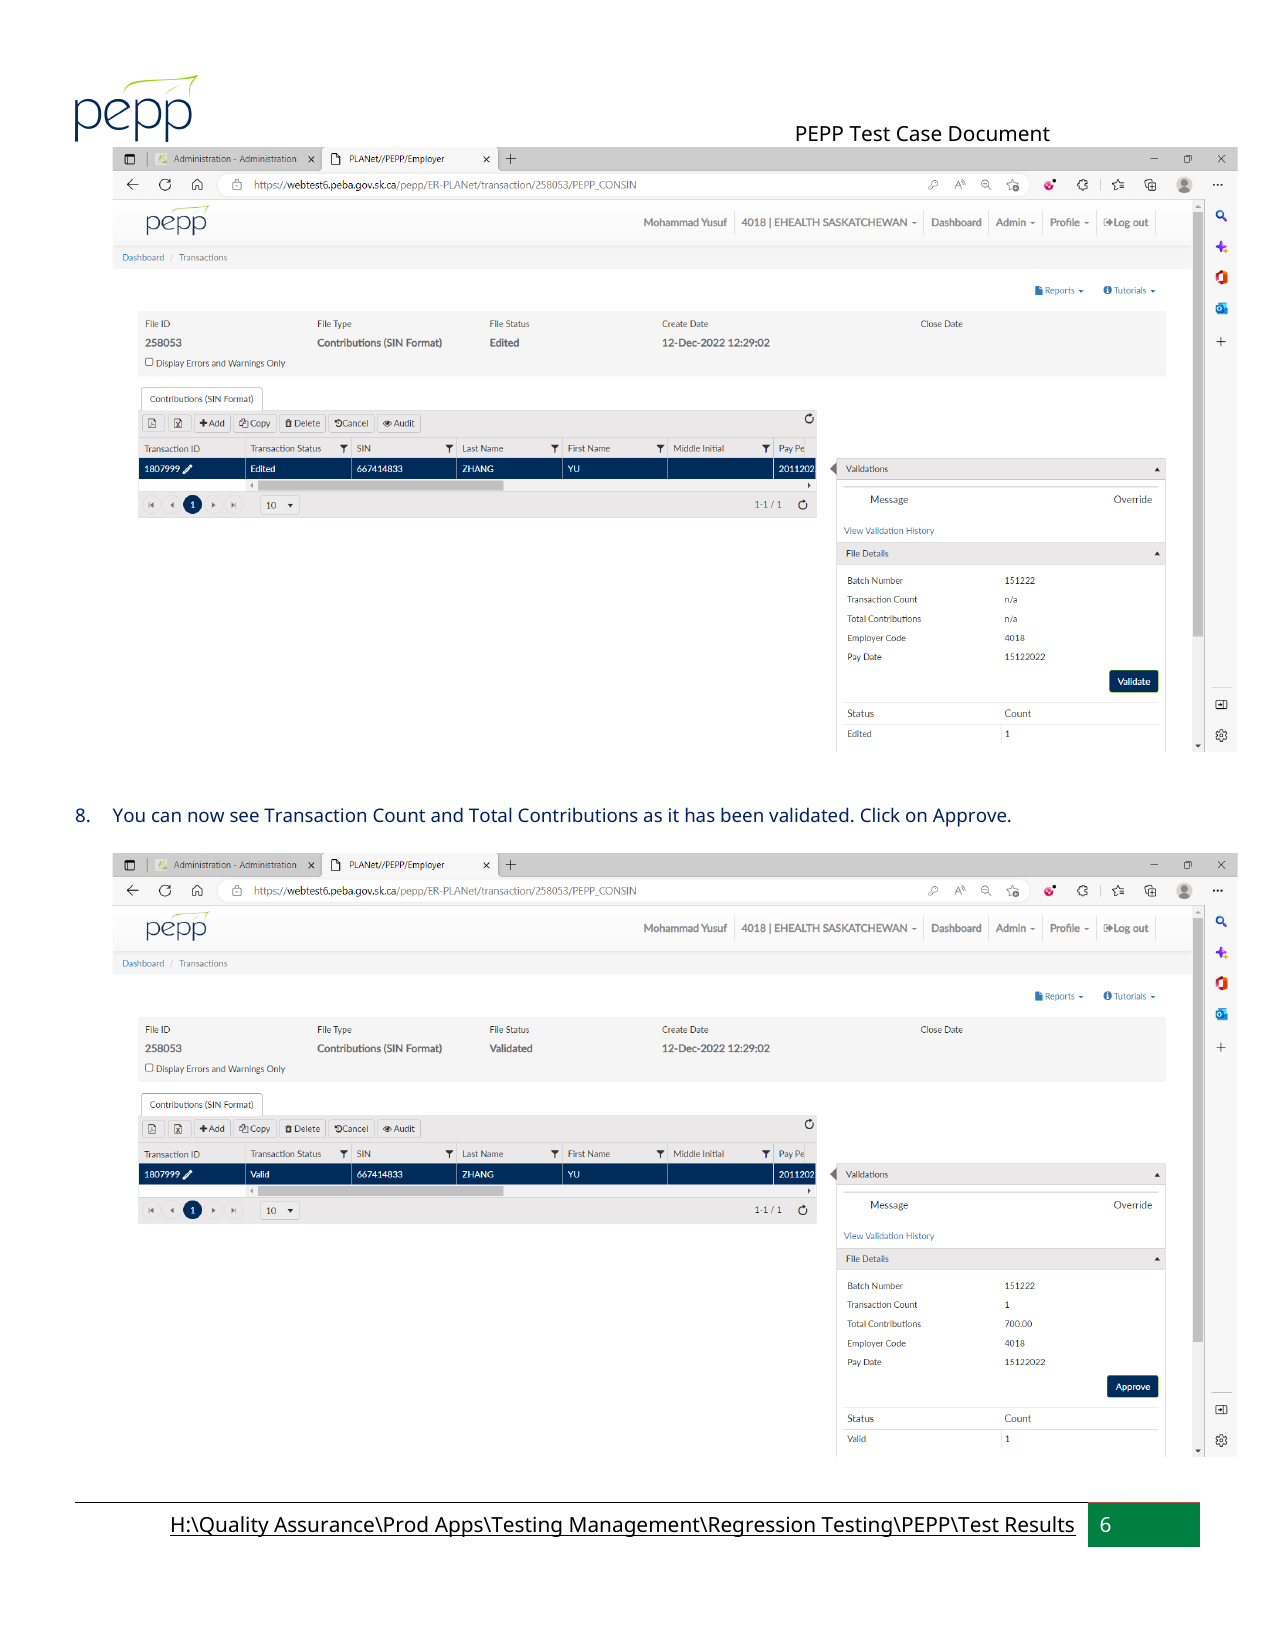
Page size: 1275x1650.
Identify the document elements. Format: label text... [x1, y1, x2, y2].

list You can now see Transaction Count and Total Contributions as it has been validated. Click on Approve. [75, 802, 1200, 828]
picture [112, 147, 1238, 752]
picture [75, 75, 199, 142]
picture [112, 853, 1238, 1457]
